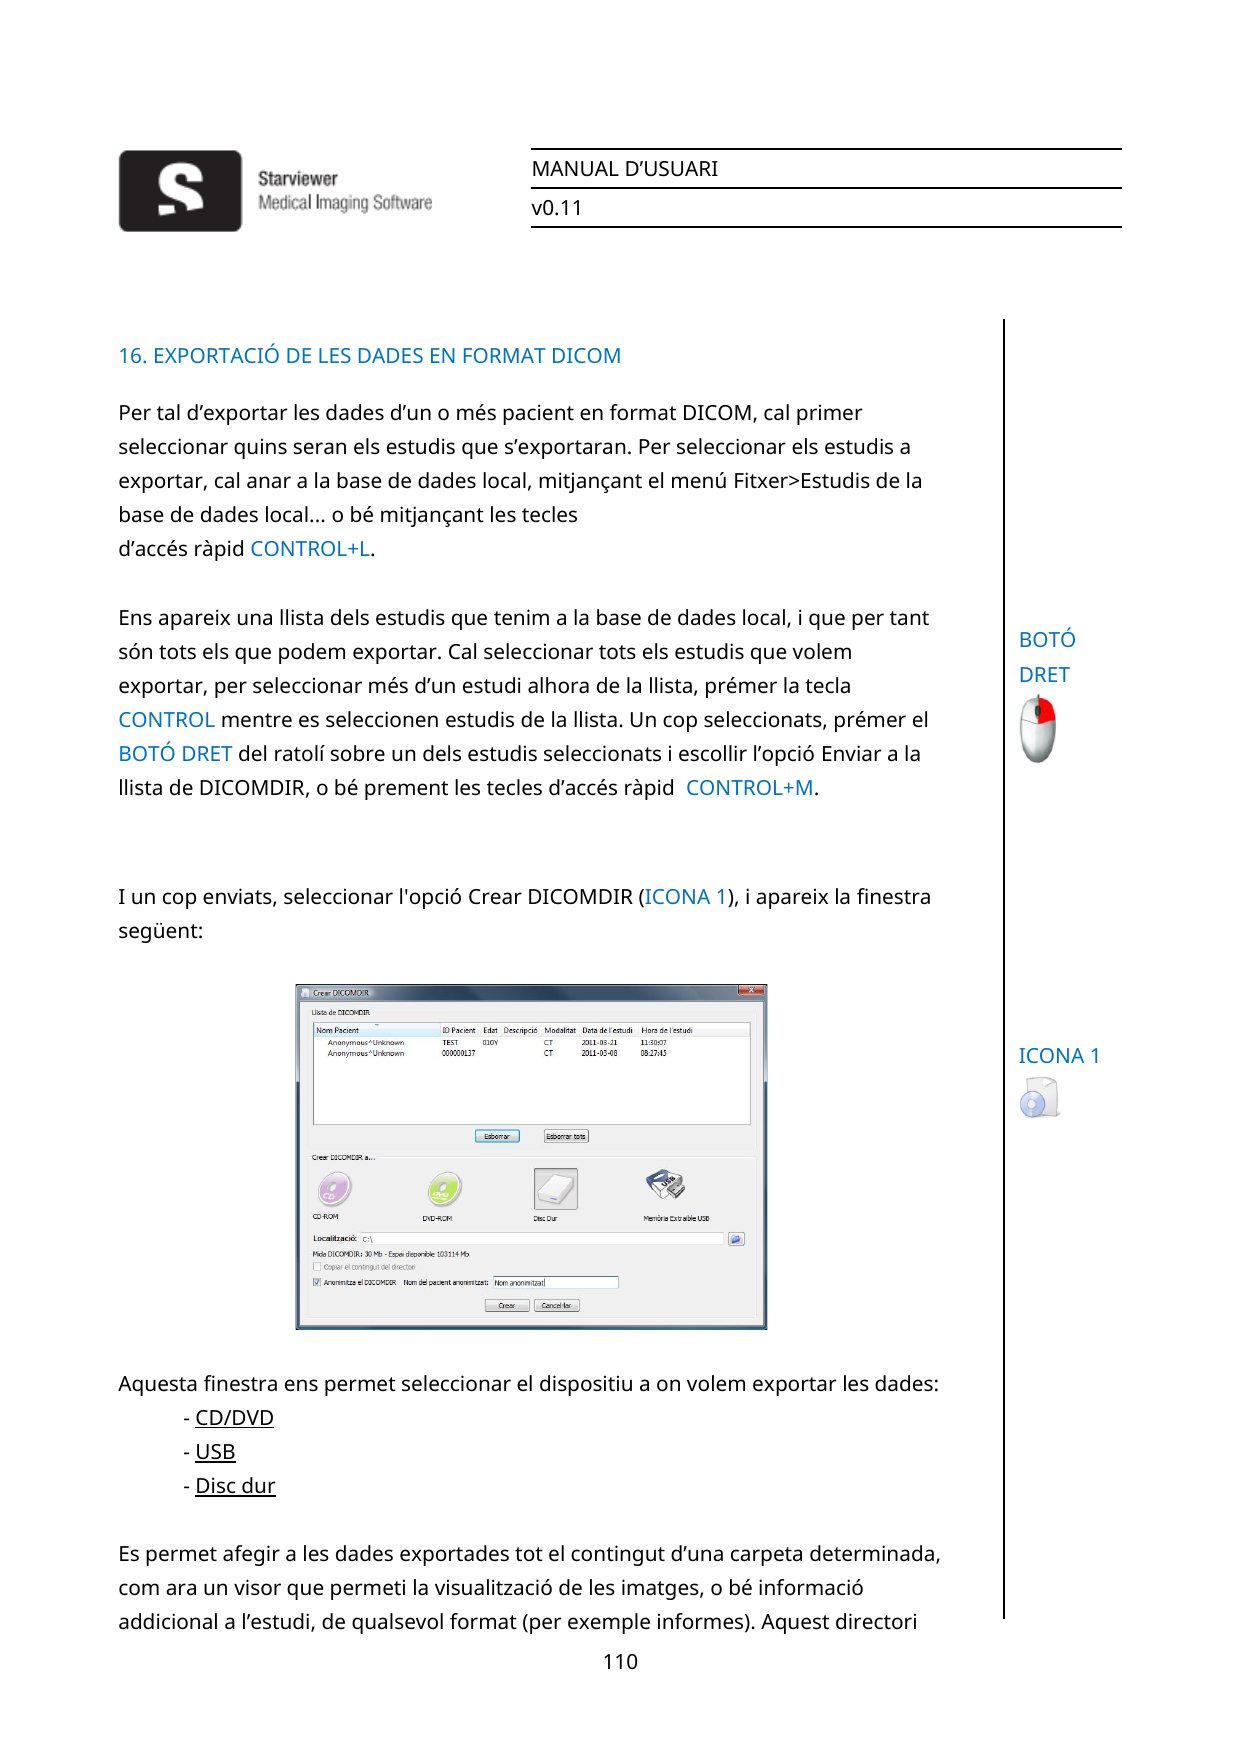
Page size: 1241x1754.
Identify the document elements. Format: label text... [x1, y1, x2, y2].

text - Disc dur [118, 1471, 1003, 1499]
text - USB [118, 1437, 1003, 1465]
picture [1018, 693, 1057, 764]
text I un cop enviats, seleccionar l'opció Crear DICOMDIR (ICONA 1), i apareix la finestra següent: [118, 882, 1003, 944]
text Per tal d’exportar les dades d’un o més pacient en format DICOM, cal primer seleccionar quins seran els estudis que s’exportaran. Per seleccionar els estudis a exportar, cal anar a la base de dades local, mitjançant el menú Fitxer>Estudis de la base de dades local... o bé mitjançant les tecles [118, 398, 1003, 529]
picture [1018, 1075, 1061, 1118]
text Aquesta finestra ens permet seleccionar el dispositiu a on volem exportar les dades: [118, 1369, 1003, 1397]
subtitle Exportació de les dades en format DICOM [118, 341, 1003, 370]
table_header Botó DREt ICONA 1 [1005, 319, 1122, 1618]
picture [295, 984, 768, 1330]
text d’accés ràpid CONTROL+L. [118, 534, 1003, 563]
text - CD/DVD [118, 1403, 1003, 1431]
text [118, 1539, 1122, 1636]
text Ens apareix una llista dels estudis que tenim a la base de dades local, i que per tant són tots els que podem exportar. Cal seleccionar tots els estudis que volem exportar, per seleccionar més d’un estudi alhora de la llista, prémer la tecla CONTROL mentre es seleccionen estudis de la llista. Un cop seleccionats, prémer el botó dret del ratolí sobre un dels estudis seleccionats i escollir l’opció Enviar a la llista de DICOMDIR, o bé prement les tecles d’accés ràpid CONTROL+M. [118, 603, 1003, 801]
